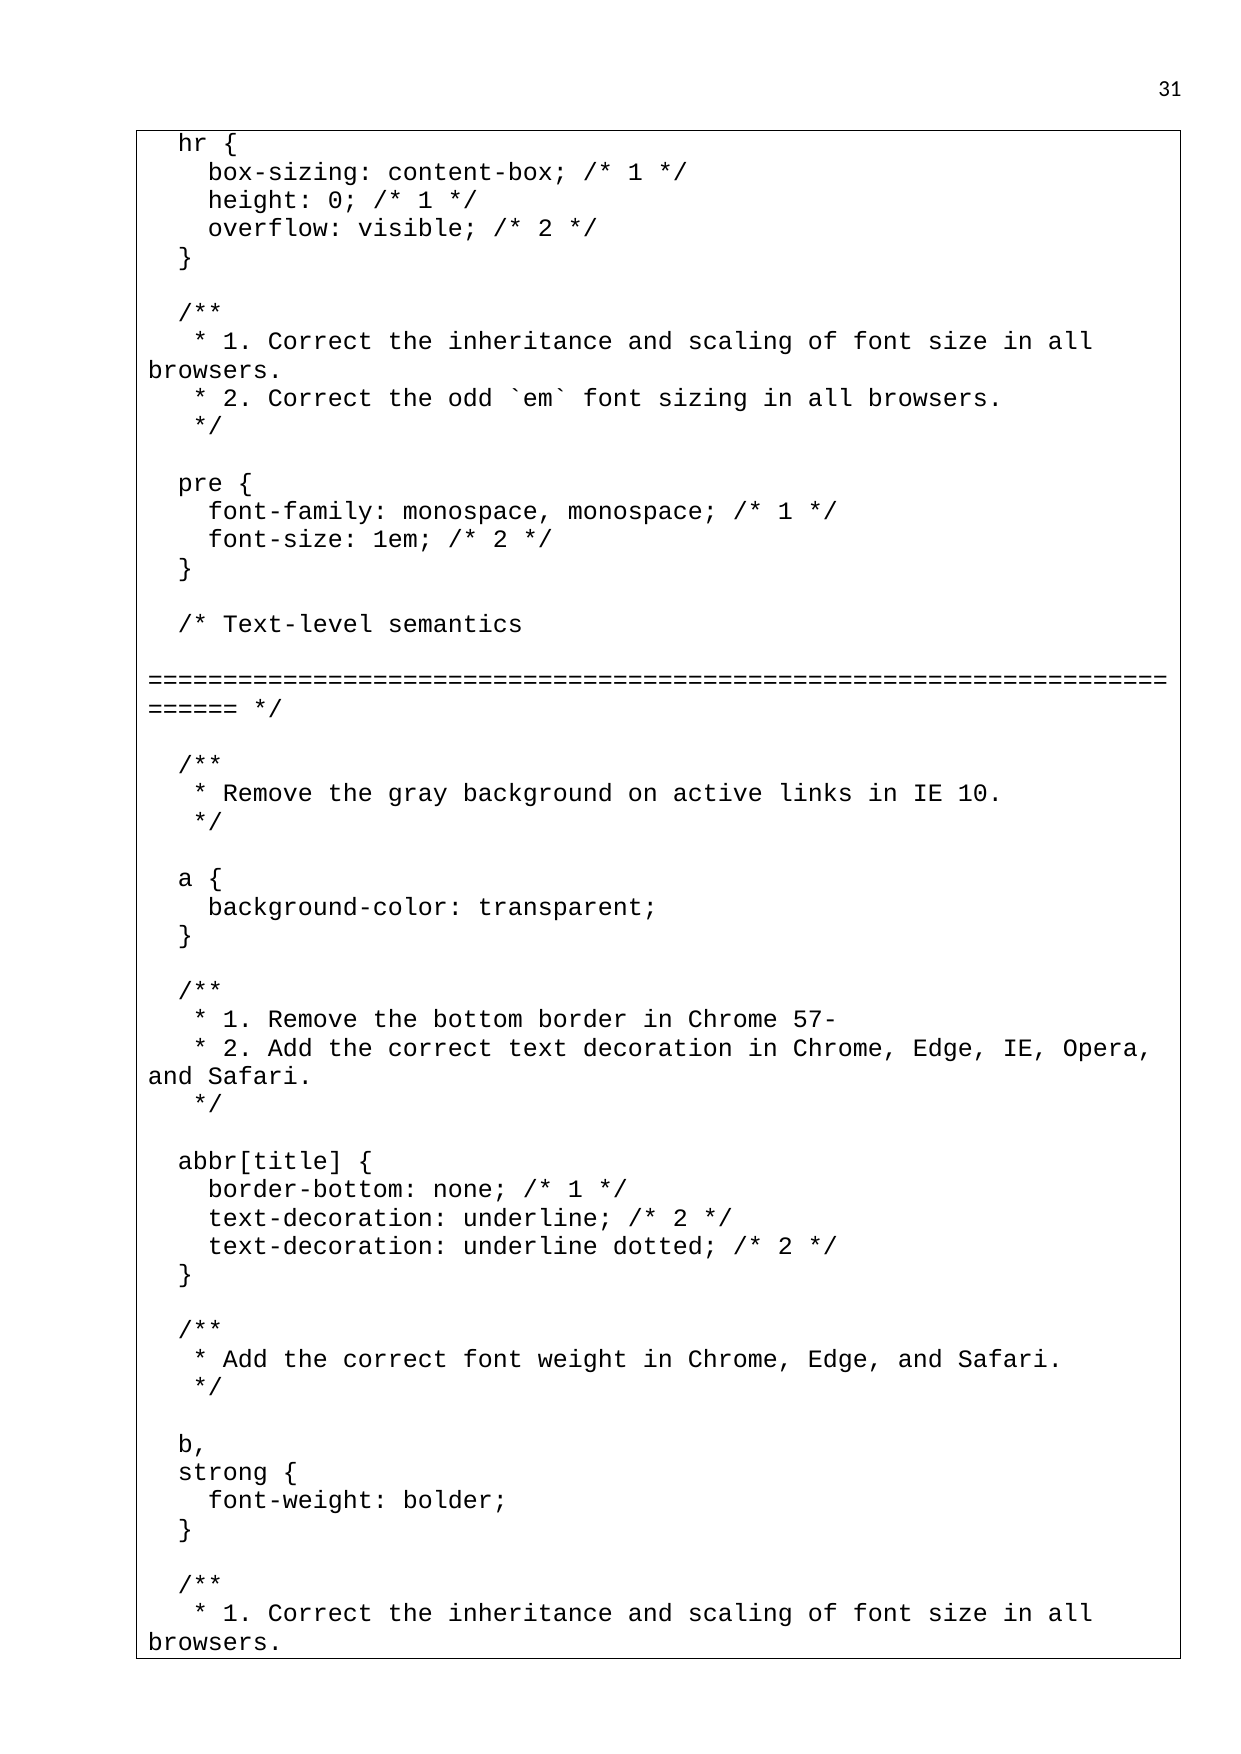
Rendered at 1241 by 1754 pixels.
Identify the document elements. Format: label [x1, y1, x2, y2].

table_header [137, 131, 1180, 1657]
